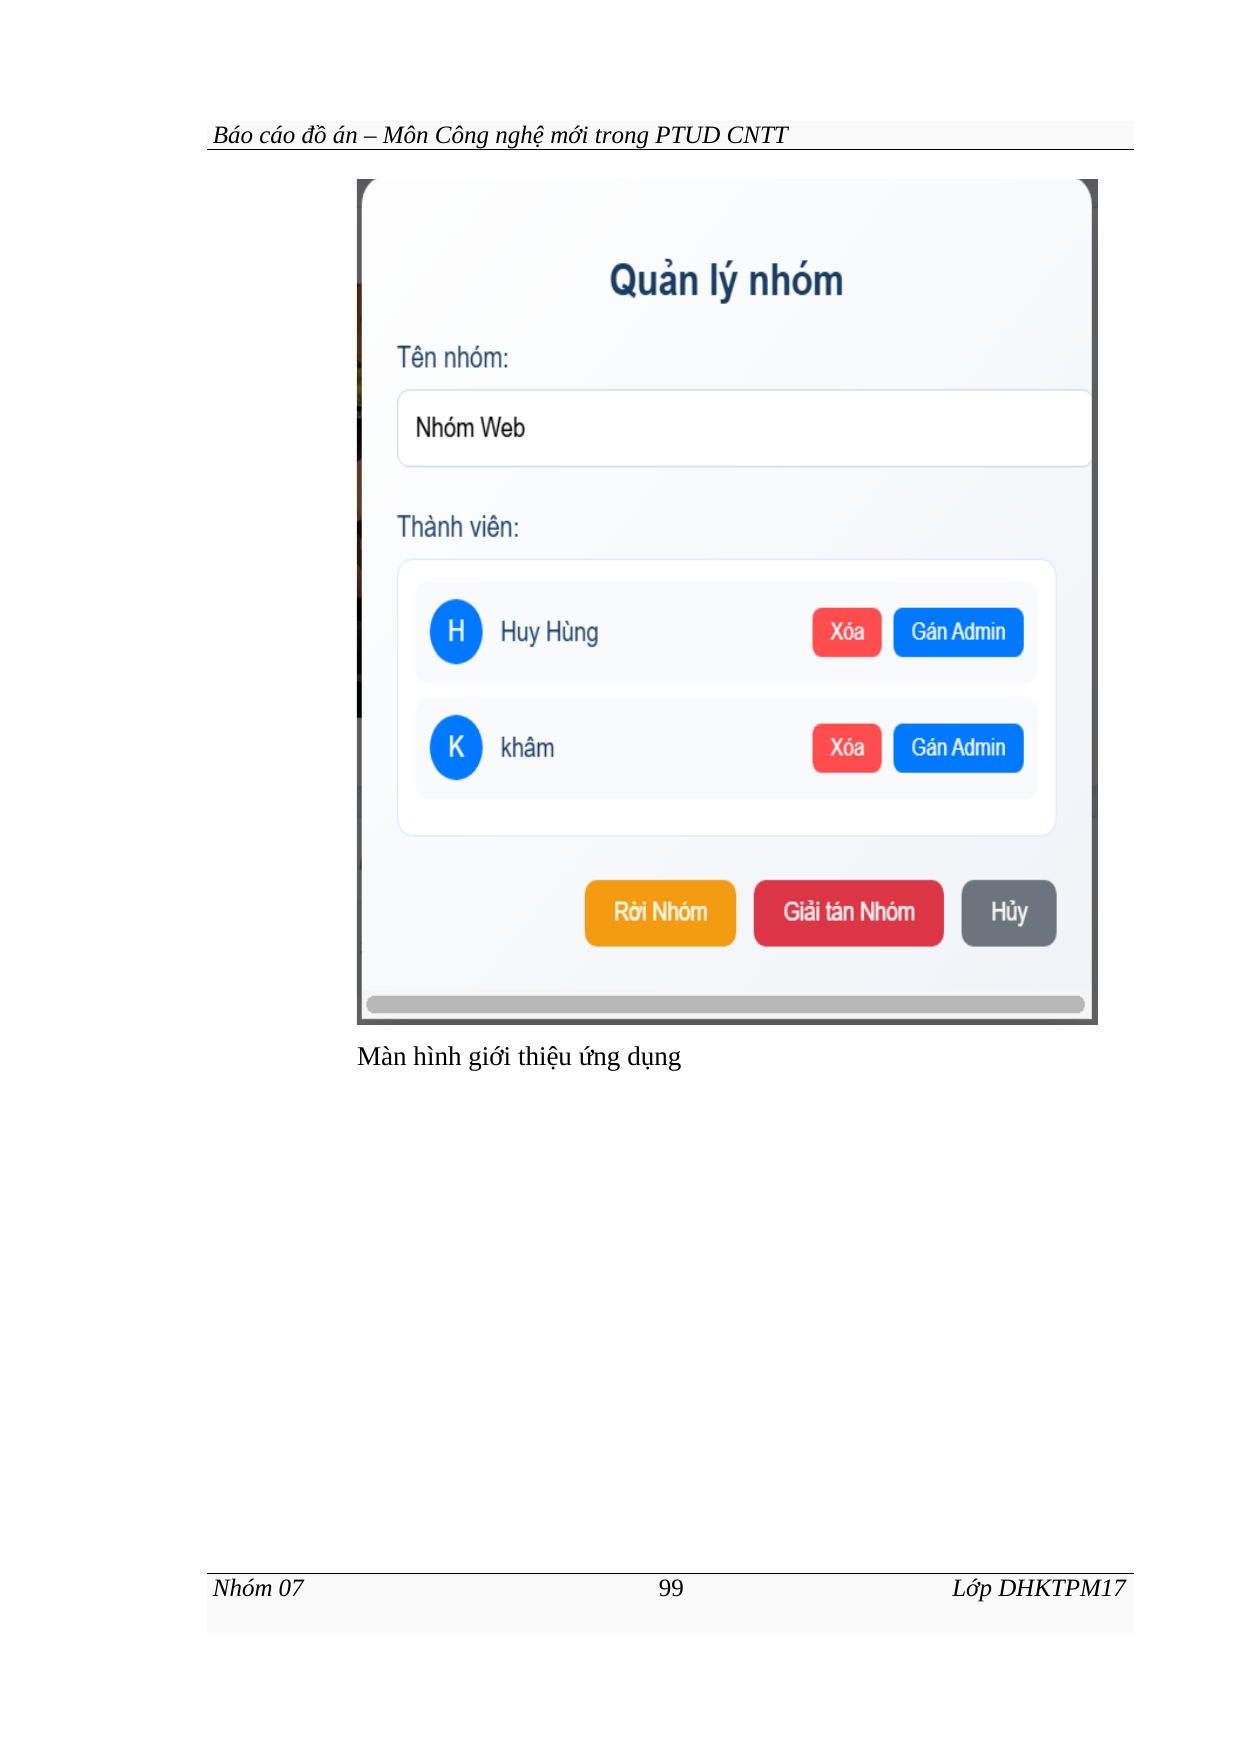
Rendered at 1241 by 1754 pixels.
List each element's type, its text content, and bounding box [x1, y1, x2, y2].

list Màn hình giới thiệu ứng dụng [357, 1040, 1122, 1071]
picture [356, 179, 1098, 1025]
